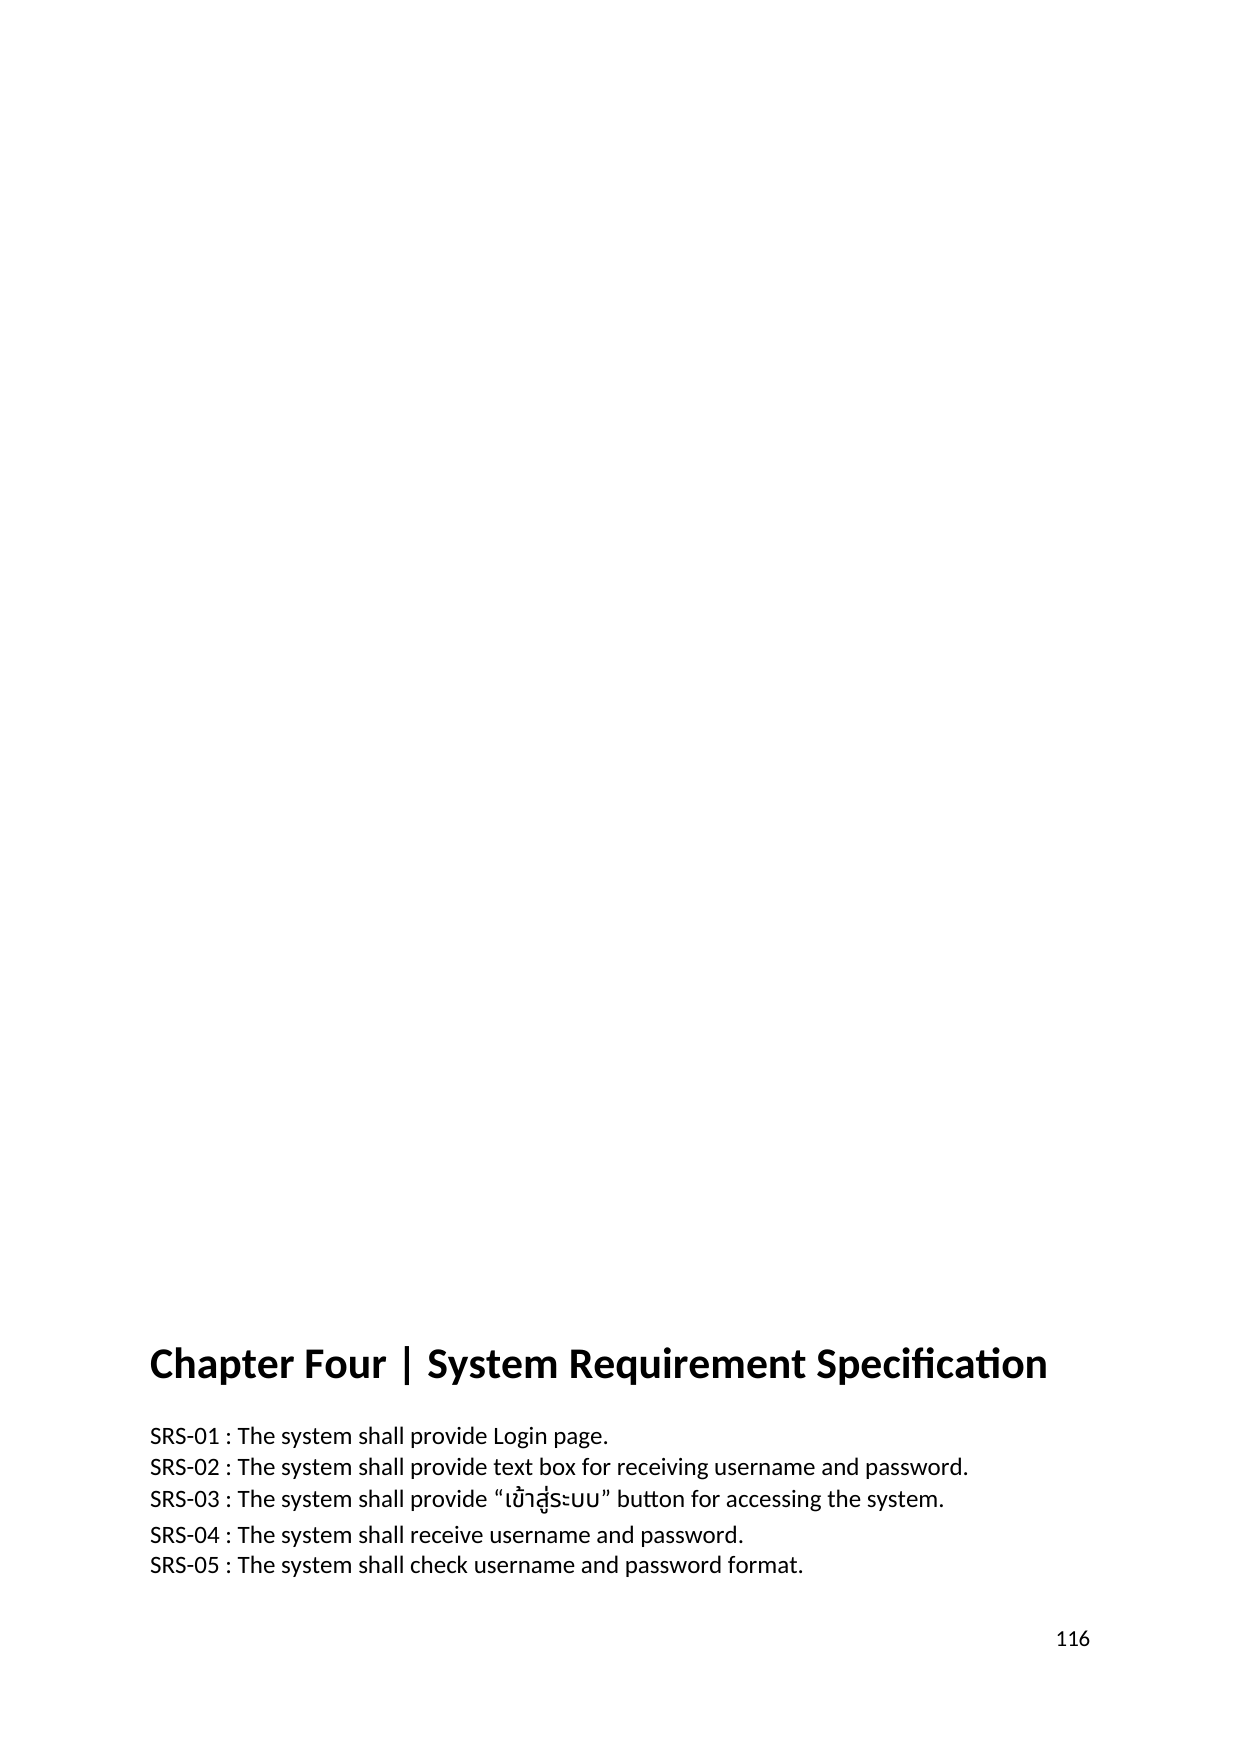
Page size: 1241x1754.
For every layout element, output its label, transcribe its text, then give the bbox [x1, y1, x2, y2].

text SRS-04 : The system shall receive username and password. [150, 1519, 1090, 1549]
text SRS-02 : The system shall provide text box for receiving username and password. [150, 1451, 1090, 1481]
text SRS-01 : The system shall provide Login page. [150, 1420, 1090, 1451]
text Chapter Four | System Requirement Specification [150, 1336, 1090, 1390]
text SRS-05 : The system shall check username and password format. [150, 1549, 1090, 1580]
text SRS-03 : The system shall provide “เข้าสู่ระบบ” button for accessing the system. [150, 1481, 1090, 1519]
